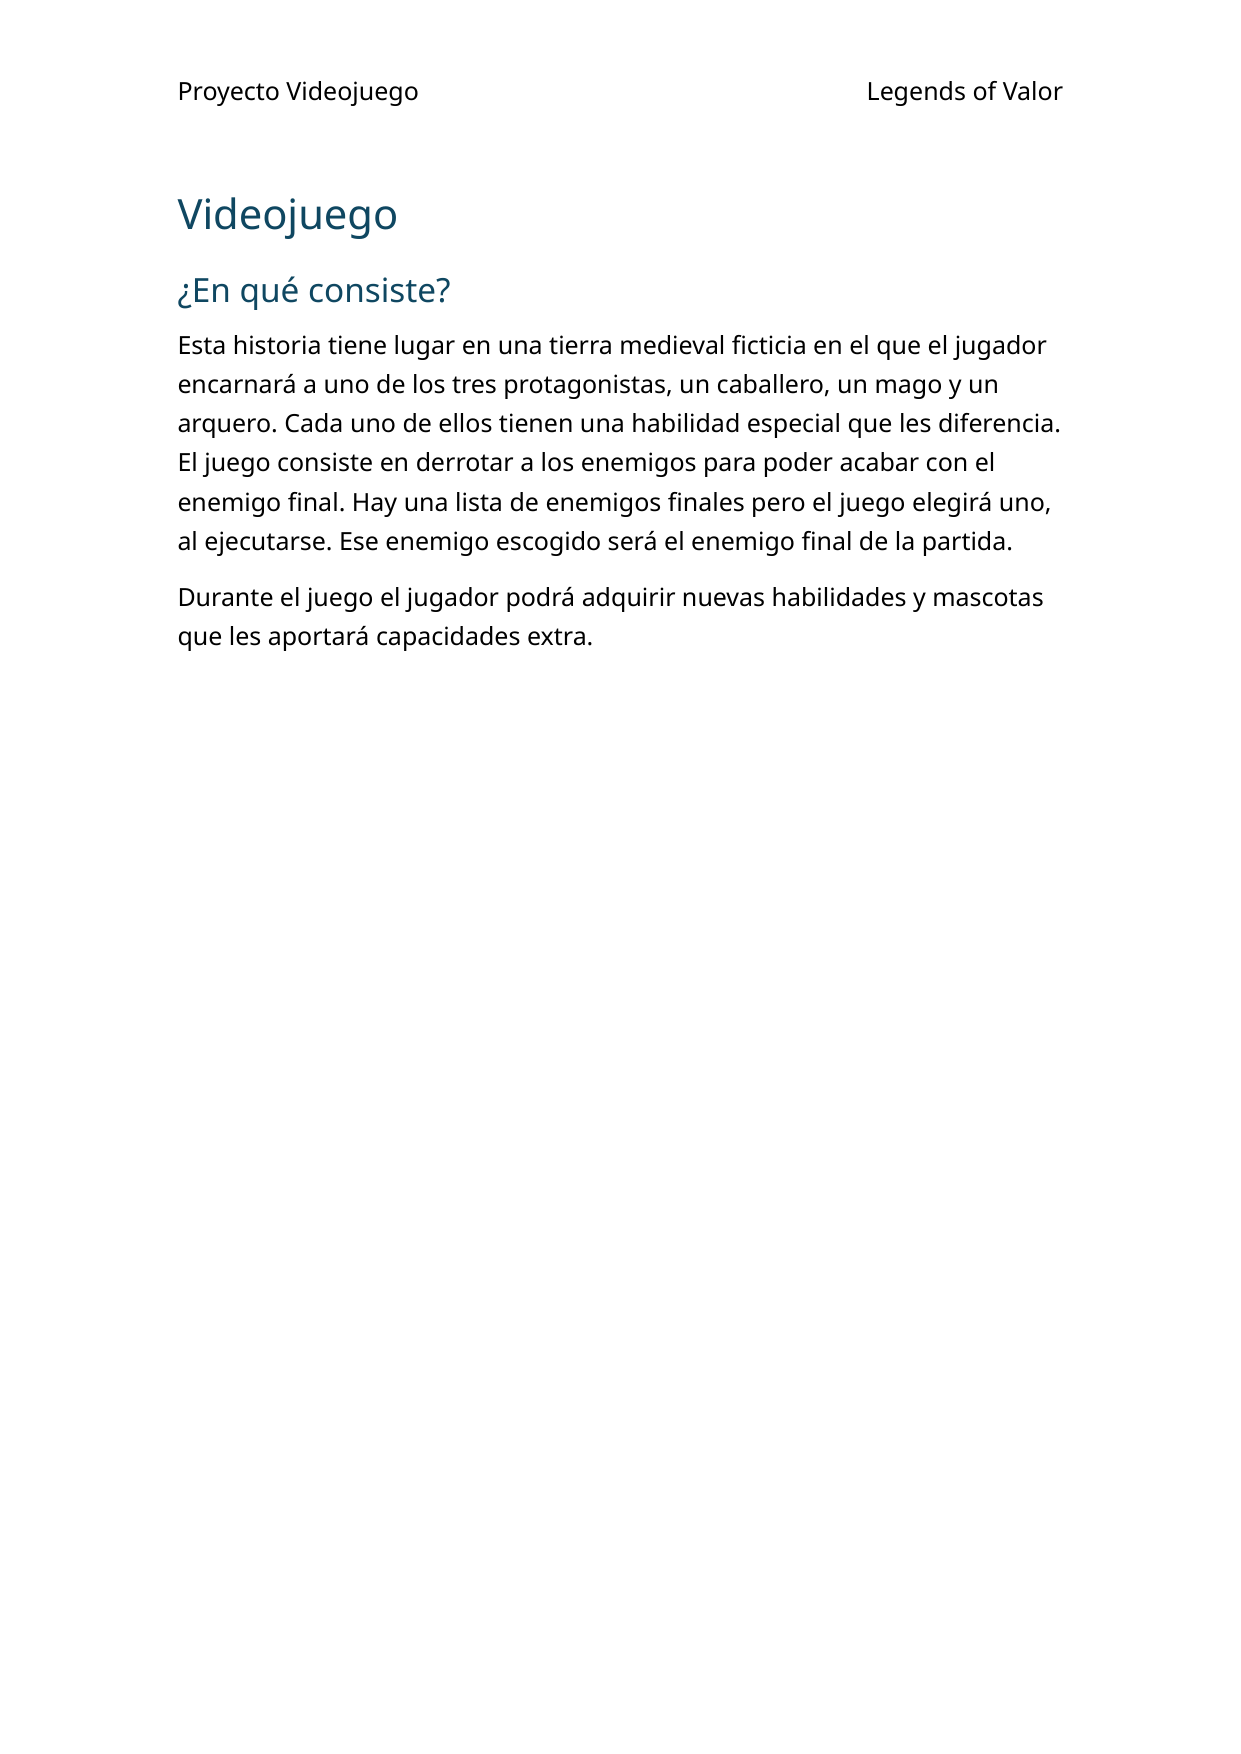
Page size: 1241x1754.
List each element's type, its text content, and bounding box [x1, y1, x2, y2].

subtitle Videojuego [177, 185, 1063, 242]
text Durante el juego el jugador podrá adquirir nuevas habilidades y mascotas que les aportará capacidades extra. [177, 579, 1063, 652]
subtitle ¿En qué consiste? [177, 267, 1063, 312]
text Esta historia tiene lugar en una tierra medieval ficticia en el que el jugador encarnará a uno de los tres protagonistas, un caballero, un mago y un arquero. Cada uno de ellos tienen una habilidad especial que les diferencia. El juego consiste en derrotar a los enemigos para poder acabar con el enemigo final. Hay una lista de enemigos finales pero el juego elegirá uno, al ejecutarse. Ese enemigo escogido será el enemigo final de la partida. [177, 327, 1063, 557]
